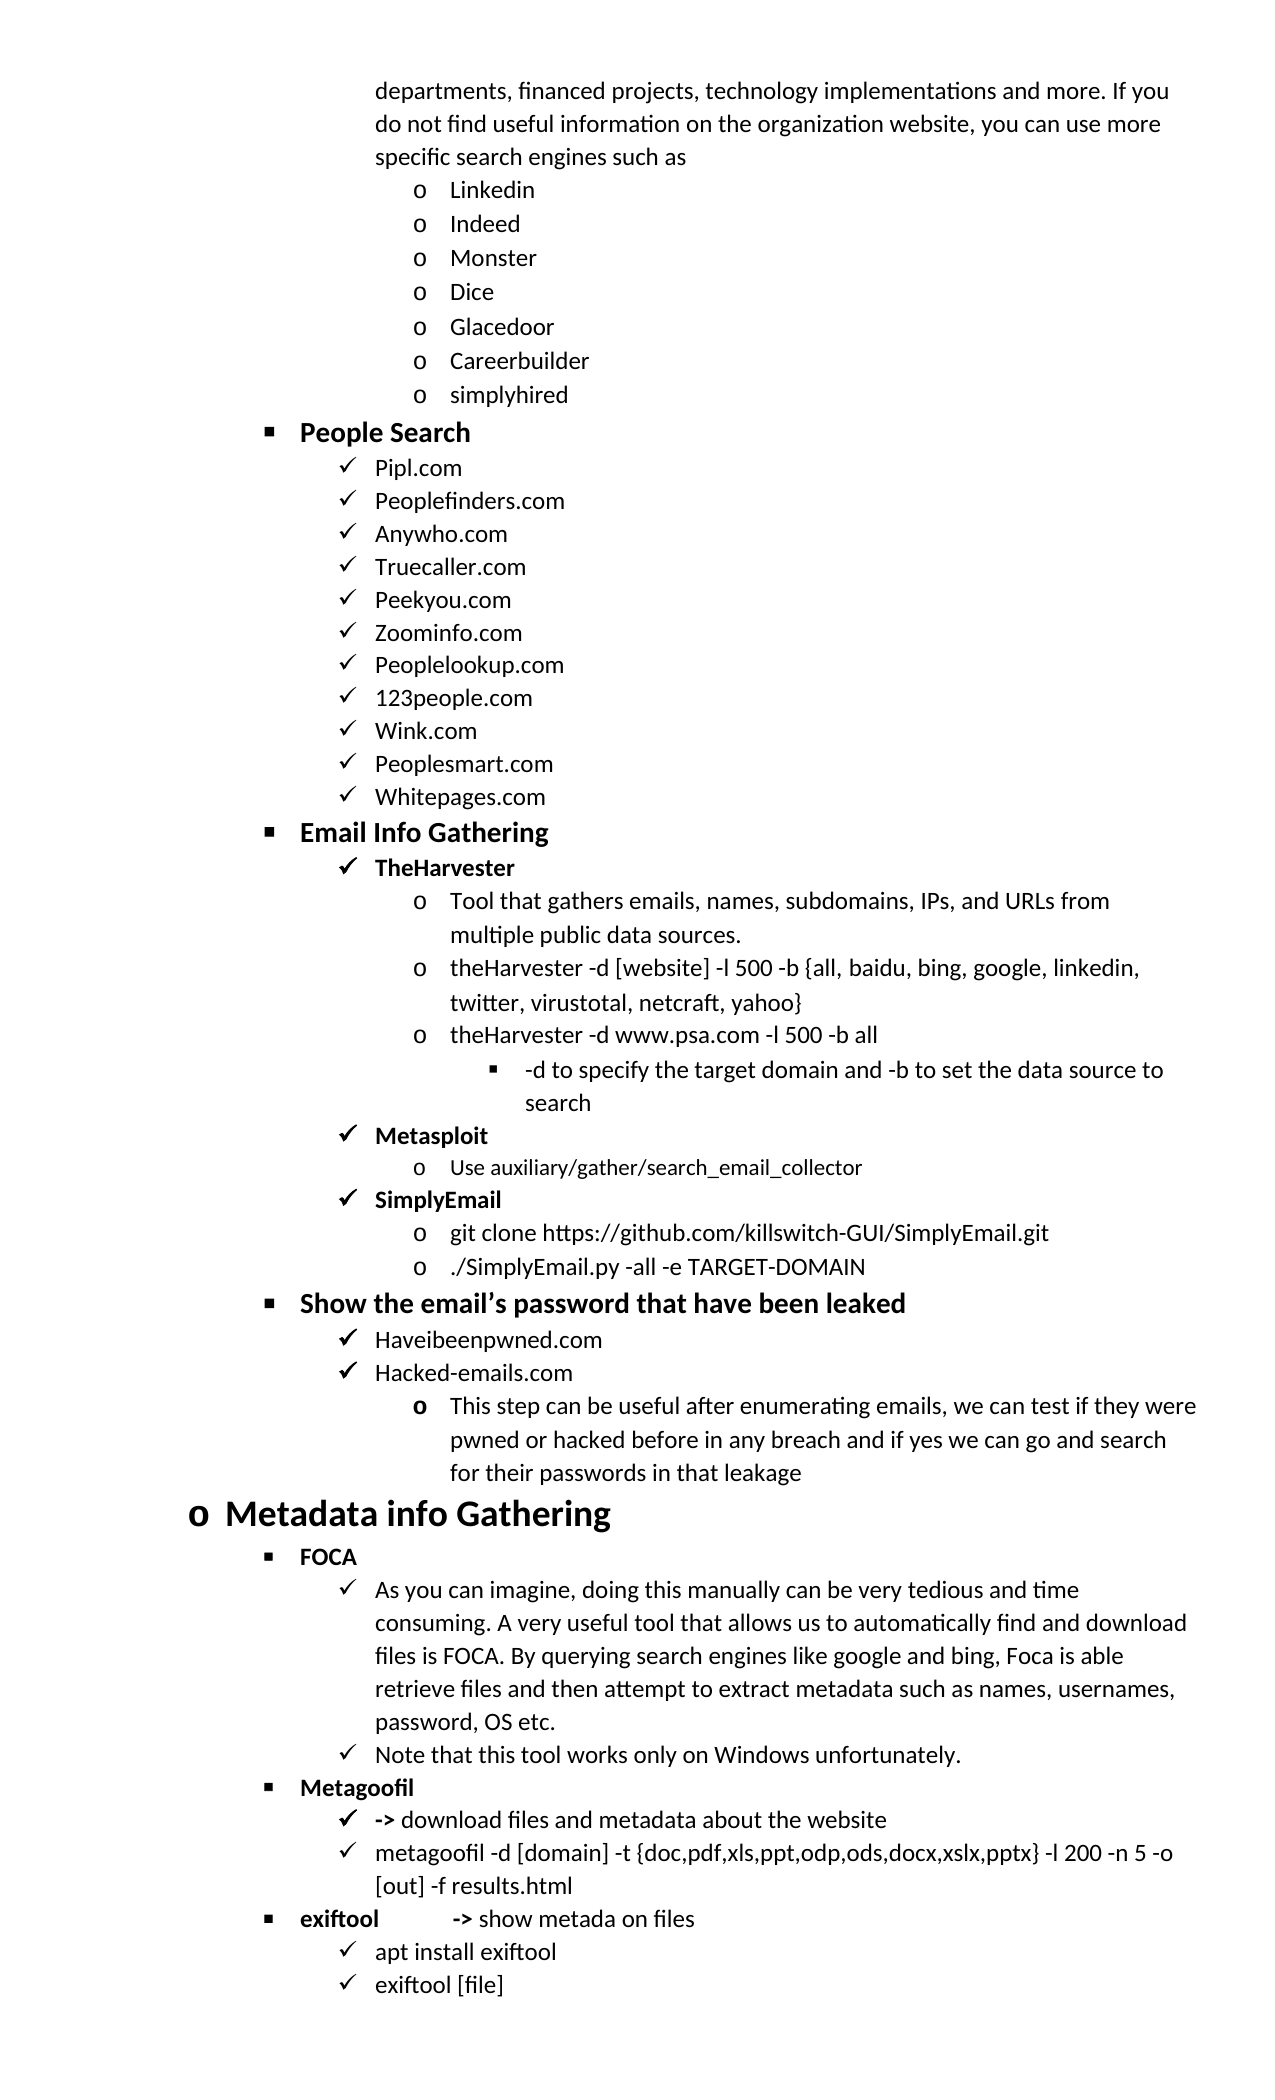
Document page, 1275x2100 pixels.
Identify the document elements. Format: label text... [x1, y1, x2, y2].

list Careerbuilder [412, 345, 1200, 377]
list Anywho.com [337, 518, 1200, 548]
list Whitepages.com [337, 781, 1200, 812]
list Dice [412, 277, 1200, 308]
list Metasploit [337, 1120, 1200, 1150]
list Email Info Gathering [262, 814, 1200, 850]
list Hacked-emails.com [337, 1357, 1200, 1387]
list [337, 75, 1200, 171]
list This step can be useful after enumerating emails, we can test if they were pwned or hacked before in any breach and if yes we can go and search for their passwords in that leakage [412, 1390, 1200, 1487]
list Monster [412, 242, 1200, 274]
list Note that this tool works only on Windows unfortunately. [337, 1739, 1200, 1769]
list git clone https://github.com/killswitch-GUI/SimplyEmail.git [412, 1217, 1200, 1249]
list Haveibeenpwned.com [337, 1324, 1200, 1354]
list Use auxiliary/gather/search_email_collector [412, 1153, 1200, 1182]
list apt install exiftool [337, 1936, 1200, 1967]
list -> download files and metadata about the website [337, 1805, 1200, 1835]
list theHarvester -d [website] -l 500 -b {all, baidu, bing, google, linkedin, twitter, virustotal, netcraft, yahoo} [412, 953, 1200, 1017]
list People Search [262, 414, 1200, 449]
list Peoplefinders.com [337, 485, 1200, 516]
list Pipl.com [337, 452, 1200, 483]
list As you can imagine, doing this manually can be very tedious and time consuming. A very useful tool that allows us to automatically find and download files is FOCA. By querying search engines like google and bing, Foca is able retrieve files and then attempt to extract metadata such as names, usernames, password, OS etc. [337, 1574, 1200, 1736]
list FOCA [262, 1541, 1200, 1572]
list Peekyou.com [337, 584, 1200, 614]
list Peoplelookup.com [337, 649, 1200, 680]
list exiftool [file] [337, 1969, 1200, 2000]
list Truecaller.com [337, 551, 1200, 581]
list Show the email’s password that have been leaked [262, 1286, 1200, 1321]
list Glacedoor [412, 311, 1200, 343]
list Metadata info Gathering [187, 1490, 1200, 1538]
list -d to specify the target domain and -b to set the data source to search [487, 1054, 1200, 1117]
list ./SimplyEmail.py -all -e TARGET-DOMAIN [412, 1251, 1200, 1283]
list SimplyEmail [337, 1184, 1200, 1215]
list Zoominfo.com [337, 617, 1200, 647]
list theHarvester -d www.psa.com -l 500 -b all [412, 1020, 1200, 1051]
list exiftool -> show metada on files [262, 1903, 1200, 1934]
list Tool that gathers emails, names, subdomains, IPs, and URLs from multiple public data sources. [412, 886, 1200, 950]
list metagoofil -d [domain] -t {doc,pdf,xls,ppt,odp,ods,docx,xslx,pptx} -l 200 -n 5 -o [out] -f results.html [337, 1838, 1200, 1901]
list simplyhired [412, 379, 1200, 411]
list Peoplesmart.com [337, 748, 1200, 779]
list Linkedin [412, 174, 1200, 206]
list Indeed [412, 208, 1200, 240]
list Wink.com [337, 715, 1200, 746]
list TheHarvester [337, 853, 1200, 883]
list 123people.com [337, 682, 1200, 713]
list Metagoofil [262, 1772, 1200, 1802]
